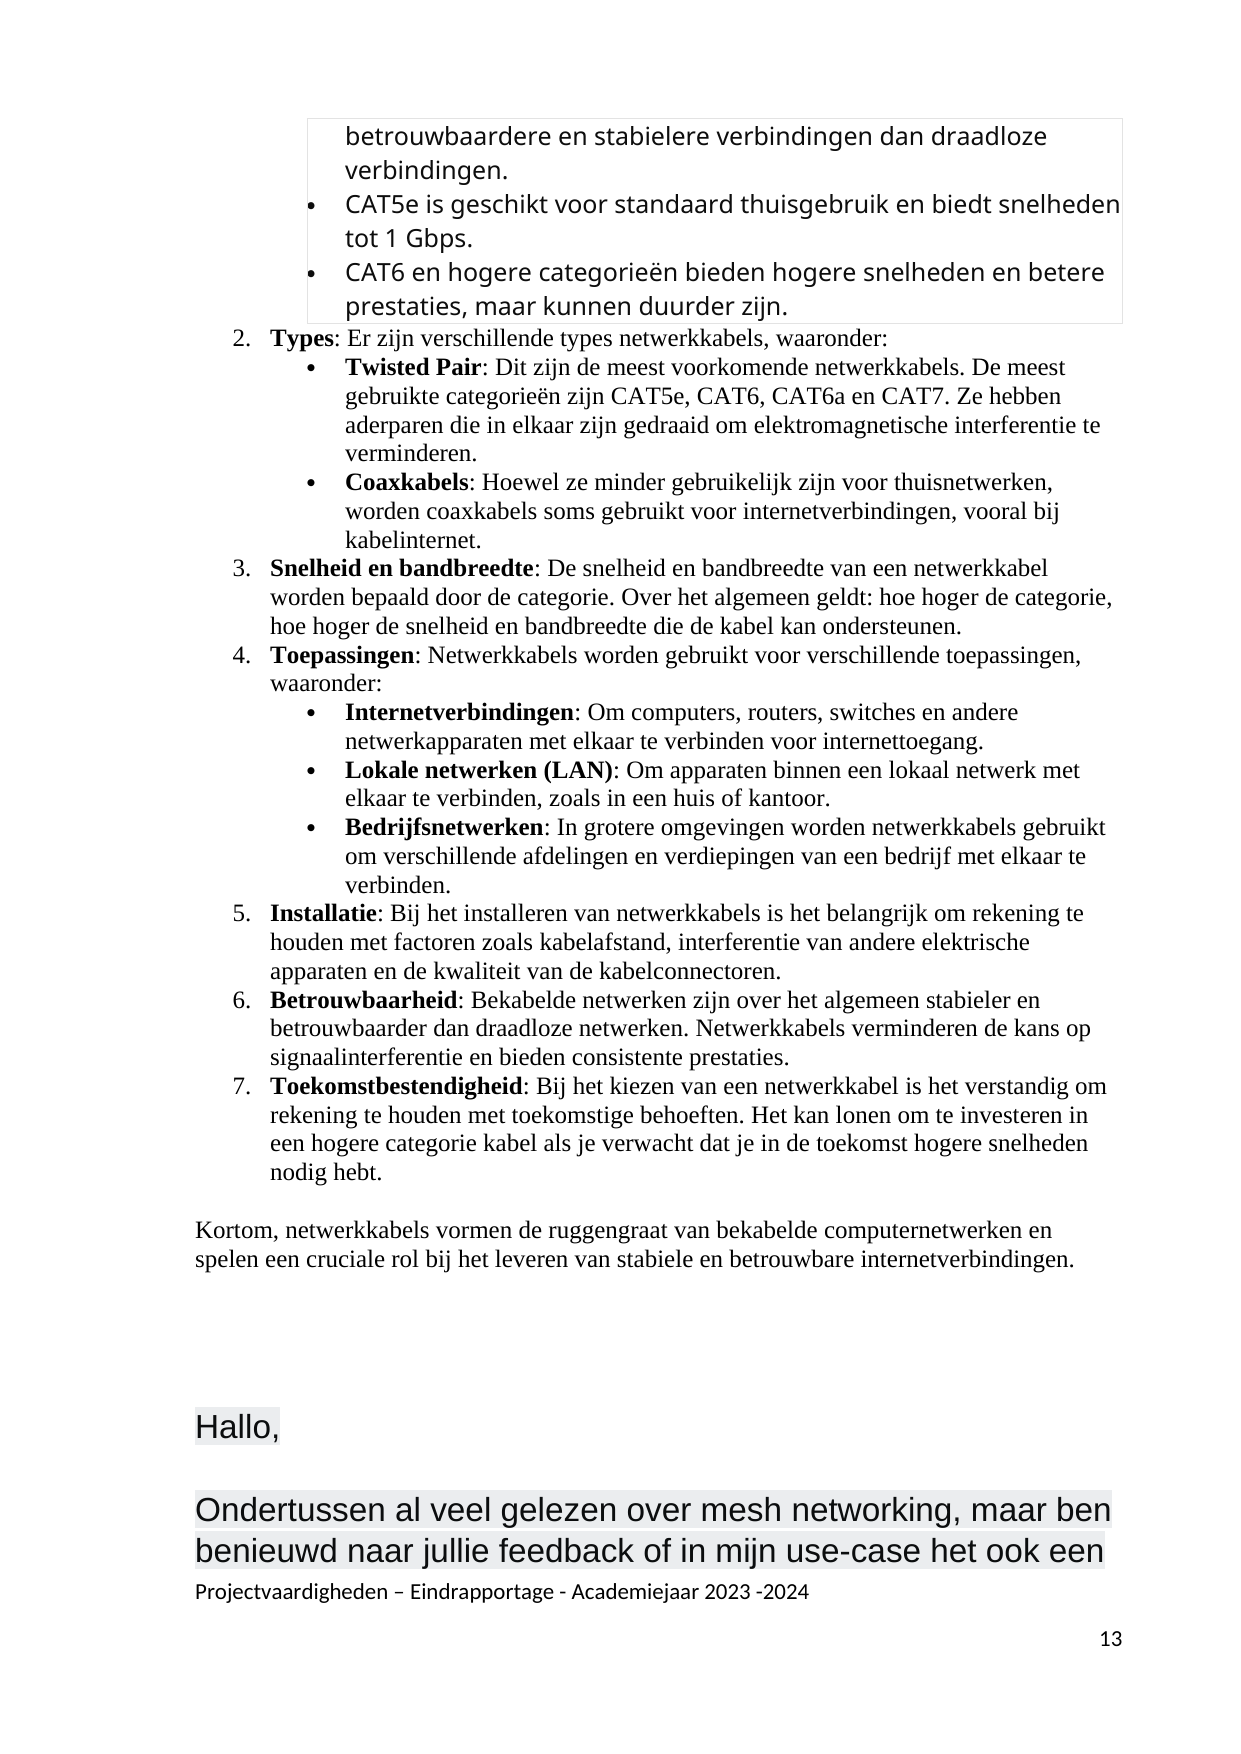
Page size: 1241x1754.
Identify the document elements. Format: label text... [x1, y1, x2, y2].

list Toepassingen: Netwerkkabels worden gebruikt voor verschillende toepassingen, waaronder: [232, 640, 1122, 697]
list Internetverbindingen: Om computers, routers, switches en andere netwerkapparaten met elkaar te verbinden voor internettoegang. [307, 697, 1122, 755]
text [195, 1407, 1122, 1569]
list CAT6 en hogere categorieën bieden hogere snelheden en betere prestaties, maar kunnen duurder zijn. [308, 254, 1122, 323]
list Toekomstbestendigheid: Bij het kiezen van een netwerkkabel is het verstandig om rekening te houden met toekomstige behoeften. Het kan lonen om te investeren in een hogere categorie kabel als je verwacht dat je in de toekomst hogere snelheden nodig hebt. [232, 1071, 1122, 1186]
list Twisted Pair: Dit zijn de meest voorkomende netwerkkabels. De meest gebruikte categorieën zijn CAT5e, CAT6, CAT6a en CAT7. Ze hebben aderparen die in elkaar zijn gedraaid om elektromagnetische interferentie te verminderen. [307, 352, 1122, 467]
list Lokale netwerken (LAN): Om apparaten binnen een lokaal netwerk met elkaar te verbinden, zoals in een huis of kantoor. [307, 755, 1122, 812]
list Coaxkabels: Hoewel ze minder gebruikelijk zijn voor thuisnetwerken, worden coaxkabels soms gebruikt voor internetverbindingen, vooral bij kabelinternet. [307, 467, 1122, 553]
list Bedrijfsnetwerken: In grotere omgevingen worden netwerkkabels gebruikt om verschillende afdelingen en verdiepingen van een bedrijf met elkaar te verbinden. [307, 812, 1122, 898]
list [308, 119, 1122, 186]
list Installatie: Bij het installeren van netwerkkabels is het belangrijk om rekening te houden met factoren zoals kabelafstand, interferentie van andere elektrische apparaten en de kwaliteit van de kabelconnectoren. [232, 898, 1122, 985]
list Betrouwbaarheid: Bekabelde netwerken zijn over het algemeen stabieler en betrouwbaarder dan draadloze netwerken. Netwerkkabels verminderen de kans op signaalinterferentie en bieden consistente prestaties. [232, 985, 1122, 1071]
text Kortom, netwerkkabels vormen de ruggengraat van bekabelde computernetwerken en spelen een cruciale rol bij het leveren van stabiele en betrouwbare internetverbindingen. [195, 1215, 1122, 1273]
list Snelheid en bandbreedte: De snelheid en bandbreedte van een netwerkkabel worden bepaald door de categorie. Over het algemeen geldt: hoe hoger de categorie, hoe hoger de snelheid en bandbreedte die de kabel kan ondersteunen. [232, 553, 1122, 640]
list Types: Er zijn verschillende types netwerkkabels, waaronder: [232, 323, 1122, 352]
list CAT5e is geschikt voor standaard thuisgebruik en biedt snelheden tot 1 Gbps. [308, 186, 1122, 254]
